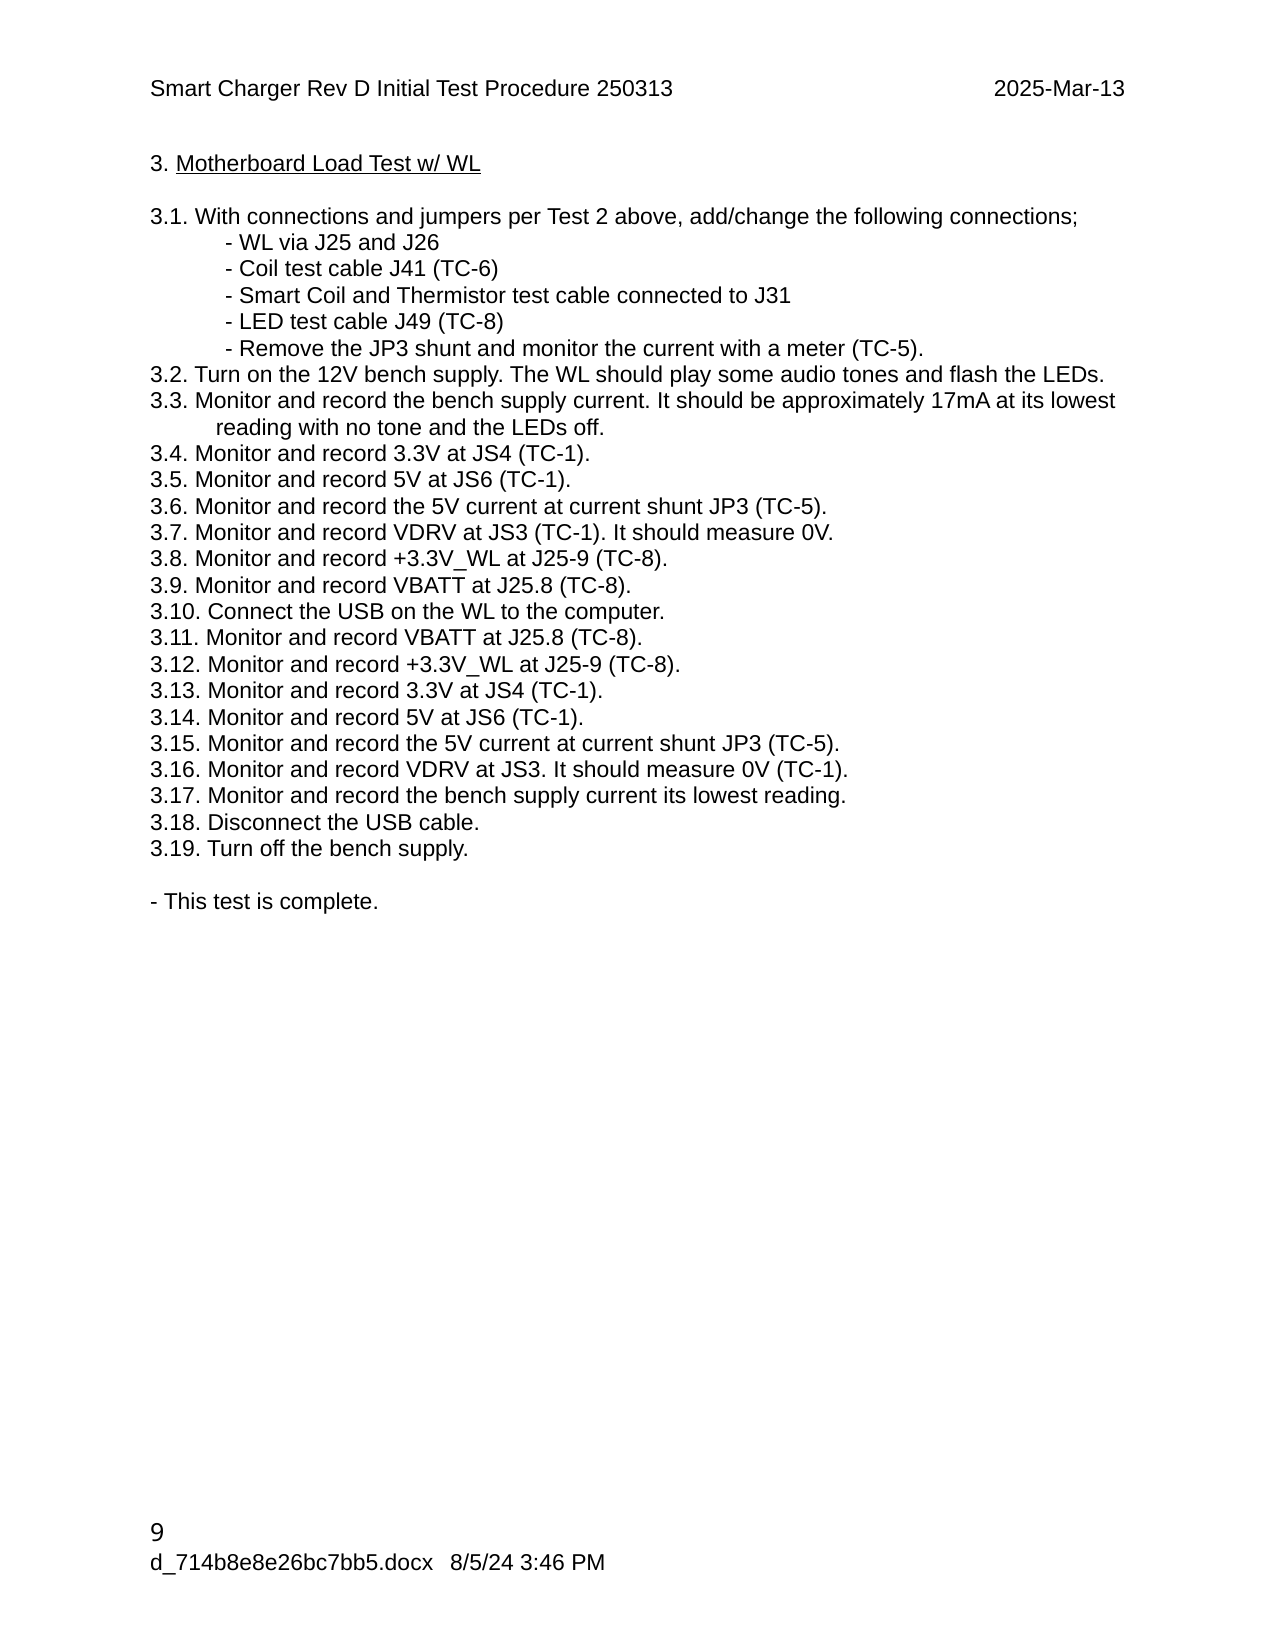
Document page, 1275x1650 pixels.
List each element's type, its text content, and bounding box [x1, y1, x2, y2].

text 3.8. Monitor and record +3.3V_WL at J25-9 (TC-8). [150, 545, 1125, 572]
text 3.15. Monitor and record the 5V current at current shunt JP3 (TC-5). [150, 730, 1125, 756]
text - LED test cable J49 (TC-8) [225, 308, 1125, 334]
text 3.4. Monitor and record 3.3V at JS4 (TC-1). [150, 440, 1125, 466]
text 3.16. Monitor and record VDRV at JS3. It should measure 0V (TC-1). [150, 756, 1125, 782]
text 3.19. Turn off the bench supply. [150, 835, 1125, 862]
text 3.17. Monitor and record the bench supply current its lowest reading. [150, 782, 1125, 809]
text 3.6. Monitor and record the 5V current at current shunt JP3 (TC-5). [150, 493, 1125, 519]
text 3.5. Monitor and record 5V at JS6 (TC-1). [150, 466, 1125, 493]
text 3.13. Monitor and record 3.3V at JS4 (TC-1). [150, 677, 1125, 703]
text 3.7. Monitor and record VDRV at JS3 (TC-1). It should measure 0V. [150, 519, 1125, 545]
text 3.2. Turn on the 12V bench supply. The WL should play some audio tones and flash the LEDs. [150, 361, 1125, 387]
text 3.14. Monitor and record 5V at JS6 (TC-1). [150, 703, 1125, 730]
text 3.9. Monitor and record VBATT at J25.8 (TC-8). [150, 572, 1125, 598]
text - Remove the JP3 shunt and monitor the current with a meter (TC-5). [225, 334, 1125, 361]
text 3.10. Connect the USB on the WL to the computer. [150, 598, 1125, 624]
text - This test is complete. [150, 888, 1125, 914]
text - Smart Coil and Thermistor test cable connected to J31 [225, 282, 1125, 308]
text - Coil test cable J41 (TC-6) [225, 255, 1125, 282]
text 3.1. With connections and jumpers per Test 2 above, add/change the following connections; [150, 203, 1125, 229]
text 3. Motherboard Load Test w/ WL [150, 150, 1125, 176]
text 3.18. Disconnect the USB cable. [150, 809, 1125, 835]
text - WL via J25 and J26 [225, 229, 1125, 255]
text 3.11. Monitor and record VBATT at J25.8 (TC-8). [150, 624, 1125, 651]
text 3.3. Monitor and record the bench supply current. It should be approximately 17mA at its lowest reading with no tone and the LEDs off. [150, 387, 1125, 440]
text 3.12. Monitor and record +3.3V_WL at J25-9 (TC-8). [150, 651, 1125, 677]
